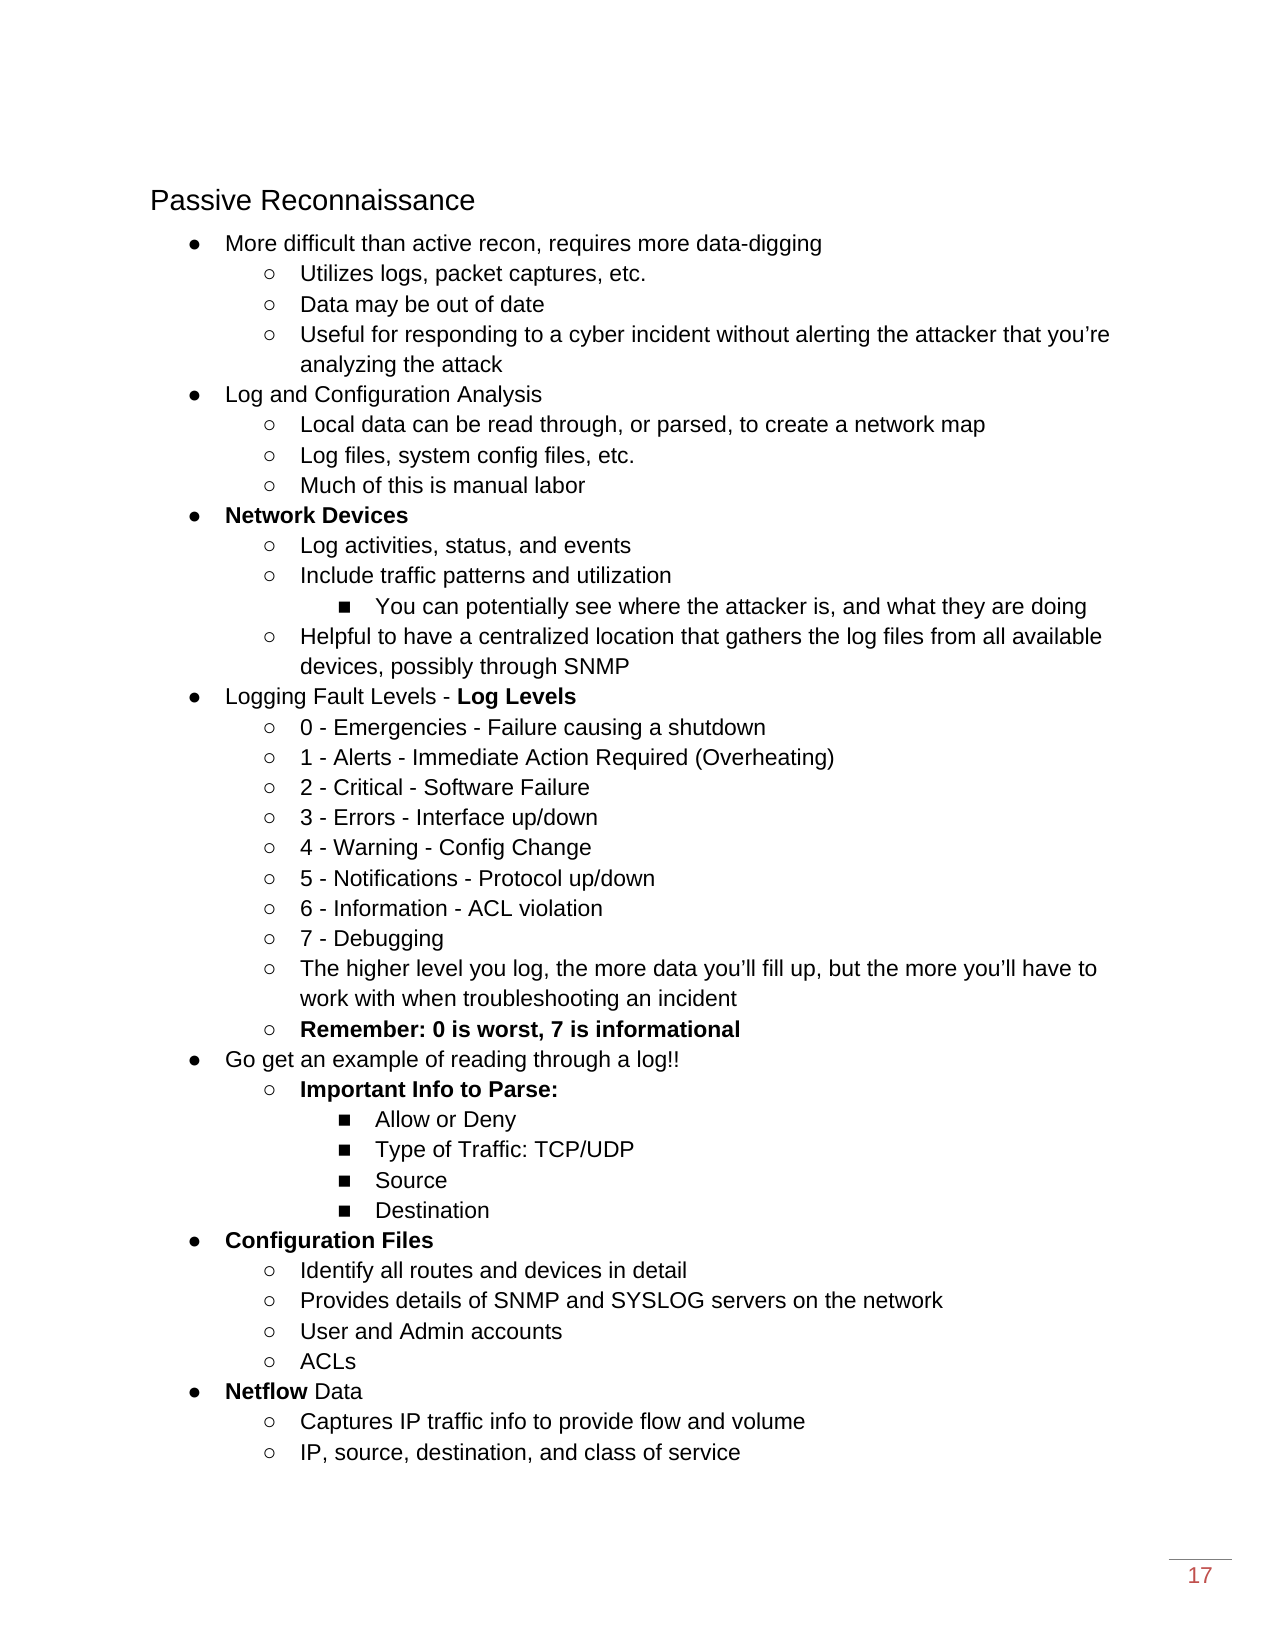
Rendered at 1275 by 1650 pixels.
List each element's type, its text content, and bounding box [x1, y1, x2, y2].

list The higher level you log, the more data you’ll fill up, but the more you’ll have to work with when troubleshooting an incident [262, 955, 1125, 1012]
list Logging Fault Levels - Log Levels [187, 683, 1125, 710]
list Provides details of SNMP and SYSLOG servers on the network [262, 1287, 1125, 1314]
list ACLs [262, 1348, 1125, 1374]
list Include traffic patterns and utilization [262, 562, 1125, 589]
list Useful for responding to a cyber incident without alerting the attacker that you’re analyzing the attack [262, 321, 1125, 377]
subtitle Passive Reconnaissance [150, 183, 1125, 217]
list 5 - Notifications - Protocol up/down [262, 864, 1125, 891]
list You can potentially see where the attacker is, and what they are doing [337, 593, 1125, 619]
list Captures IP traffic info to provide flow and volume [262, 1408, 1125, 1435]
list Source [337, 1167, 1125, 1193]
list Netflow Data [187, 1378, 1125, 1404]
list More difficult than active recon, requires more data-digging [187, 230, 1125, 257]
list Local data can be read through, or parsed, to create a network map [262, 411, 1125, 438]
list Configuration Files [187, 1227, 1125, 1253]
list User and Admin accounts [262, 1318, 1125, 1344]
list Destination [337, 1197, 1125, 1223]
list 6 - Information - ACL violation [262, 895, 1125, 921]
list 7 - Debugging [262, 925, 1125, 951]
list Log files, system config files, etc. [262, 442, 1125, 468]
list Network Devices [187, 502, 1125, 528]
list Data may be out of date [262, 291, 1125, 317]
list Allow or Deny [337, 1106, 1125, 1133]
list IP, source, destination, and class of service [262, 1438, 1125, 1465]
list Helpful to have a centralized location that gathers the log files from all available devices, possibly through SNMP [262, 623, 1125, 679]
list Log activities, status, and events [262, 532, 1125, 559]
list Type of Traffic: TCP/UDP [337, 1136, 1125, 1163]
list Important Info to Parse: [262, 1076, 1125, 1102]
list Go get an example of reading through a log!! [187, 1046, 1125, 1072]
list Log and Configuration Analysis [187, 381, 1125, 408]
list Much of this is manual labor [262, 472, 1125, 498]
list 2 - Critical - Software Failure [262, 774, 1125, 800]
list Remember: 0 is worst, 7 is informational [262, 1016, 1125, 1042]
list 3 - Errors - Interface up/down [262, 804, 1125, 831]
list Identify all routes and devices in detail [262, 1257, 1125, 1284]
list Utilizes logs, packet captures, etc. [262, 260, 1125, 287]
list 0 - Emergencies - Failure causing a shutdown [262, 713, 1125, 740]
list 1 - Alerts - Immediate Action Required (Overheating) [262, 744, 1125, 770]
list 4 - Warning - Config Change [262, 834, 1125, 861]
